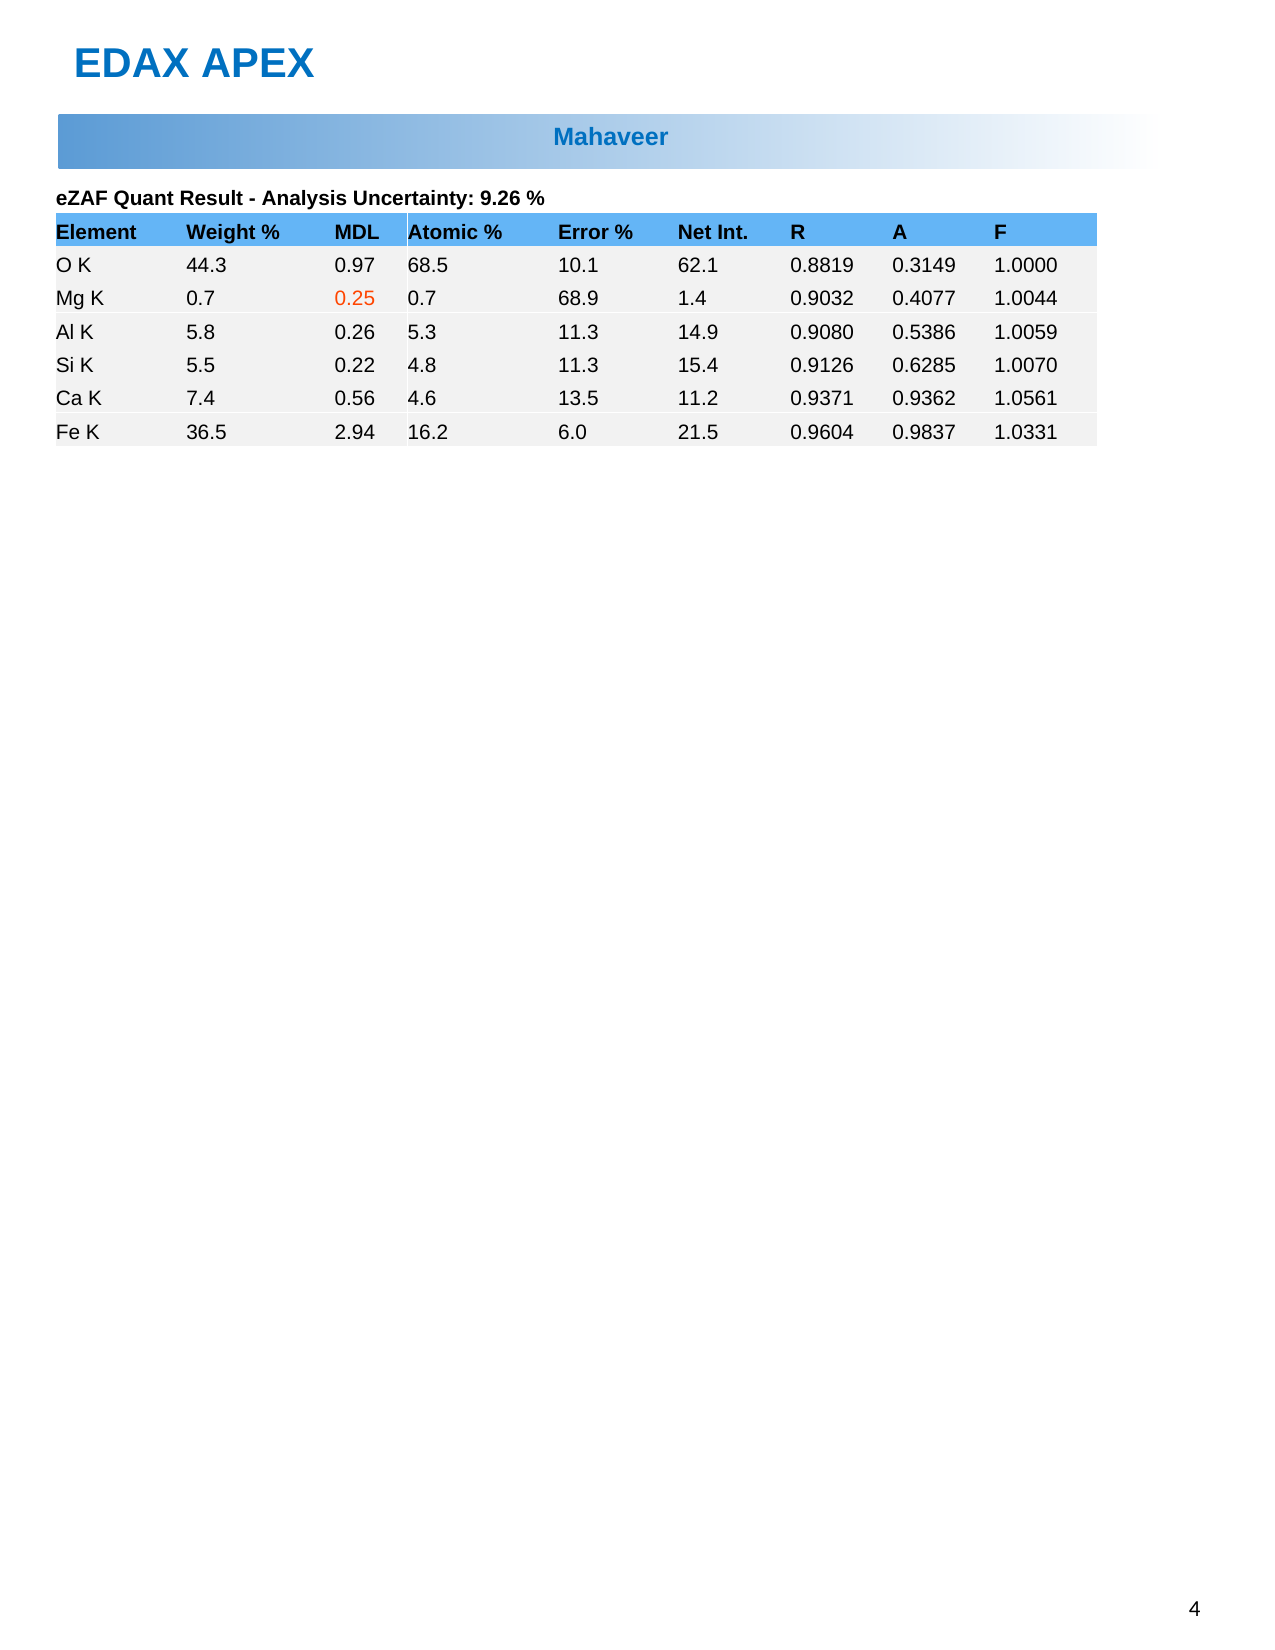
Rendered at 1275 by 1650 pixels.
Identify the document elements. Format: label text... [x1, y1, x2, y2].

table_cell 11.3 [558, 346, 678, 379]
table_cell Ca K [56, 379, 186, 412]
table_cell 1.0044 [994, 279, 1097, 312]
table_cell 68.9 [558, 279, 678, 312]
table_cell 1.0000 [994, 246, 1097, 279]
table_cell 0.4077 [892, 279, 994, 312]
table_cell 11.2 [678, 379, 790, 412]
table_cell 2.94 [334, 413, 407, 446]
table_cell A [892, 213, 994, 246]
table_cell Al K [56, 313, 186, 346]
table_cell 36.5 [186, 413, 334, 446]
table_cell 0.9371 [790, 379, 892, 412]
table_cell 4.6 [408, 379, 558, 412]
table_cell 16.2 [408, 413, 558, 446]
table_cell 1.0561 [994, 379, 1097, 412]
table_cell Net Int. [678, 213, 790, 246]
table_cell R [790, 213, 892, 246]
table_cell 0.8819 [790, 246, 892, 279]
table_cell 0.9362 [892, 379, 994, 412]
table_cell 0.9032 [790, 279, 892, 312]
table_cell 5.3 [408, 313, 558, 346]
table_cell 1.4 [678, 279, 790, 312]
table_cell Element [56, 213, 186, 246]
table_cell 0.5386 [892, 313, 994, 346]
table_cell 7.4 [186, 379, 334, 412]
table_cell 68.5 [408, 246, 558, 279]
table_cell 44.3 [186, 246, 334, 279]
table_cell 1.0059 [994, 313, 1097, 346]
table_cell 4.8 [408, 346, 558, 379]
table_cell 1.0070 [994, 346, 1097, 379]
table_cell 0.9604 [790, 413, 892, 446]
table_cell 0.7 [186, 279, 334, 312]
table_cell Weight % [186, 213, 334, 246]
table_cell Mg K [56, 279, 186, 312]
table_cell 0.9837 [892, 413, 994, 446]
table_cell 15.4 [678, 346, 790, 379]
table_cell Atomic % [408, 213, 558, 246]
table_cell 0.25 [334, 279, 407, 312]
table_cell 0.9126 [790, 346, 892, 379]
table_cell 0.97 [334, 246, 407, 279]
table_cell 0.9080 [790, 313, 892, 346]
table_cell 0.22 [334, 346, 407, 379]
table_cell 6.0 [558, 413, 678, 446]
table_cell 0.26 [334, 313, 407, 346]
table_cell Error % [558, 213, 678, 246]
table_cell 1.0331 [994, 413, 1097, 446]
table_cell 5.8 [186, 313, 334, 346]
table_cell 14.9 [678, 313, 790, 346]
table_cell 0.6285 [892, 346, 994, 379]
table_header eZAF Quant Result - Analysis Uncertainty: 9.26 % [56, 179, 1097, 212]
table_cell 10.1 [558, 246, 678, 279]
table_cell F [994, 213, 1097, 246]
table_cell 0.3149 [892, 246, 994, 279]
table_cell 13.5 [558, 379, 678, 412]
table_cell 21.5 [678, 413, 790, 446]
table_cell O K [56, 246, 186, 279]
table_cell MDL [334, 213, 407, 246]
table_cell 0.7 [408, 279, 558, 312]
table_cell Si K [56, 346, 186, 379]
table_cell 0.56 [334, 379, 407, 412]
table_cell 62.1 [678, 246, 790, 279]
table_cell 11.3 [558, 313, 678, 346]
table_cell 5.5 [186, 346, 334, 379]
table_cell Fe K [56, 413, 186, 446]
